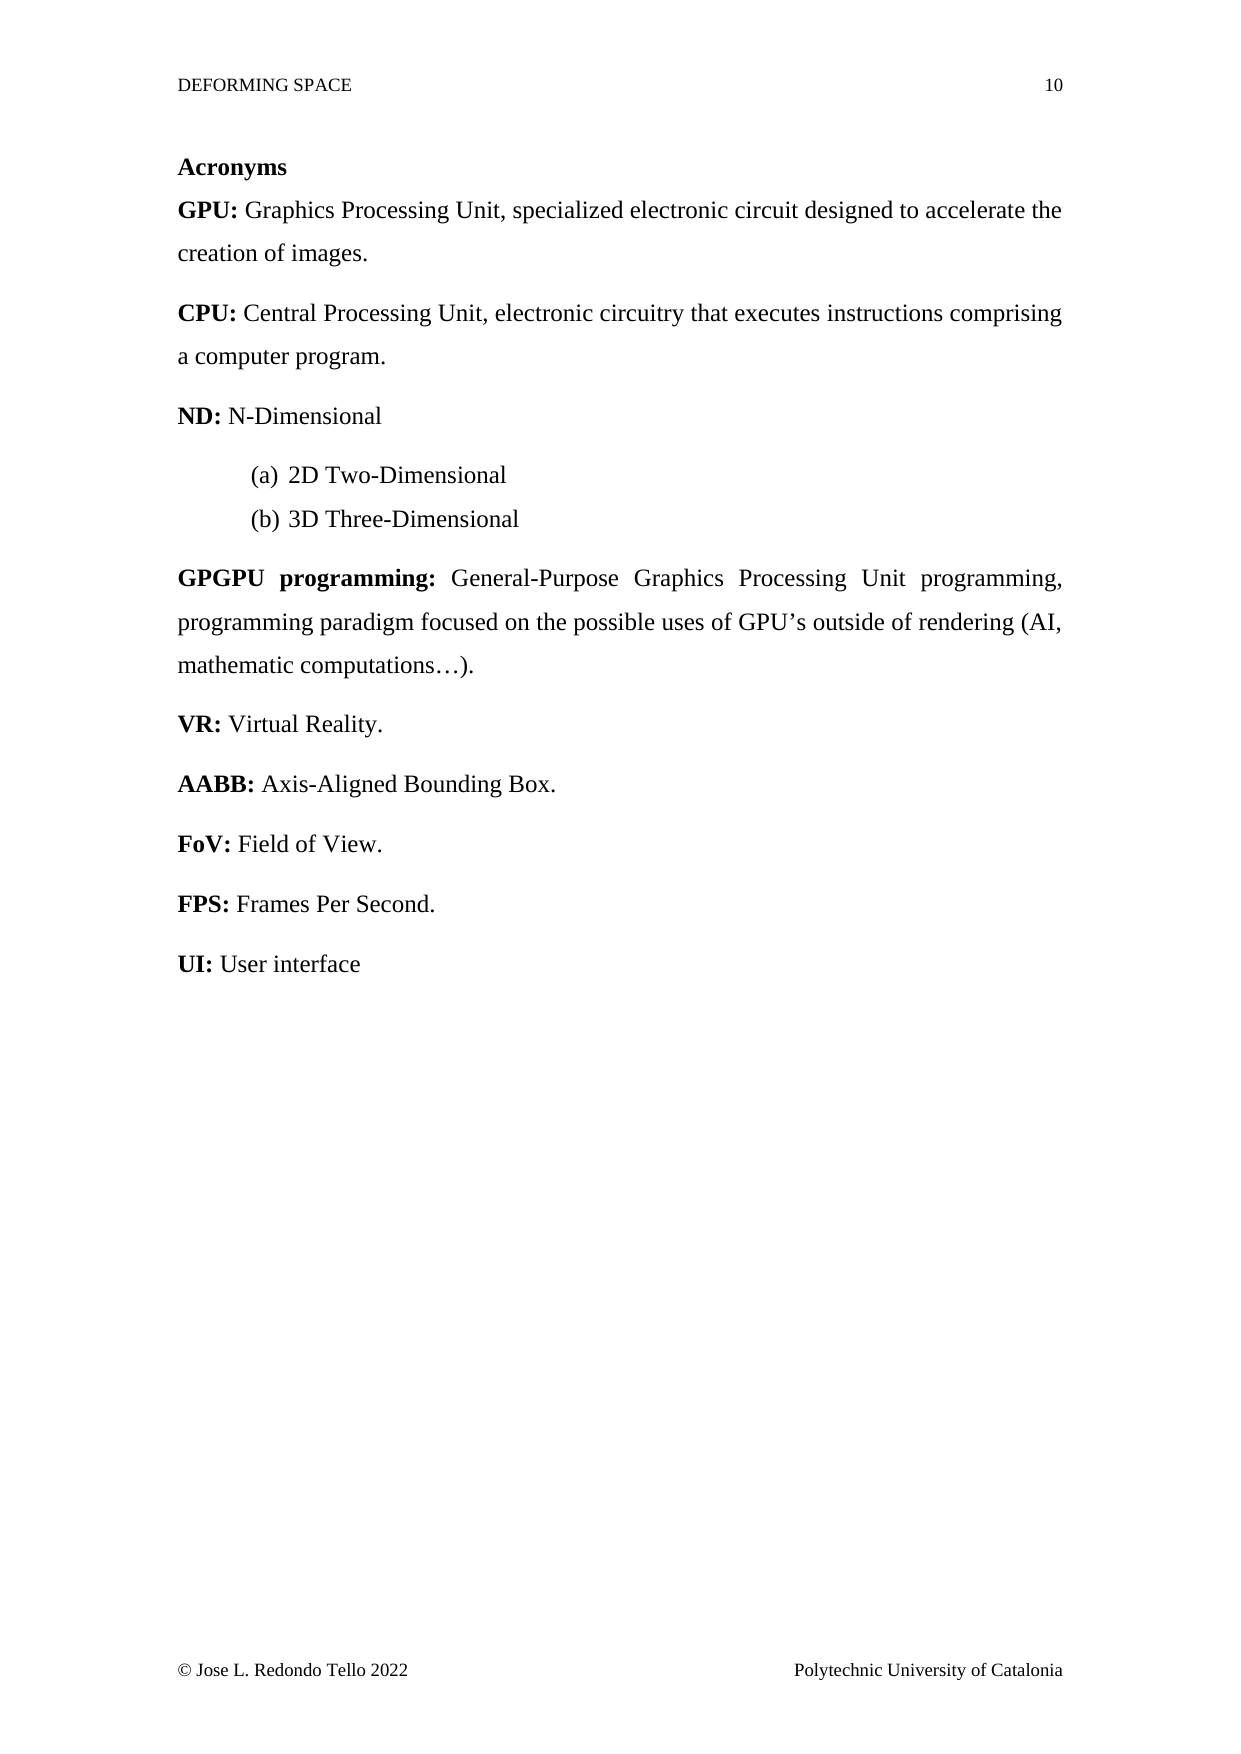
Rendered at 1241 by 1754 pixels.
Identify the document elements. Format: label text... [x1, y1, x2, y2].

text AABB: Axis-Aligned Bounding Box. [177, 769, 1063, 798]
text VR: Virtual Reality. [177, 709, 1063, 738]
list 3D Three-Dimensional [251, 504, 1063, 532]
text UI: User interface [177, 949, 1063, 977]
list 2D Two-Dimensional [251, 461, 1063, 489]
text GPU: Graphics Processing Unit, specialized electronic circuit designed to accelerate the creation of images. [177, 195, 1063, 267]
text ND: N-Dimensional [177, 401, 1063, 429]
text GPGPU programming: General-Purpose Graphics Processing Unit programming, programming paradigm focused on the possible uses of GPU’s outside of rendering (AI, mathematic computations…). [177, 563, 1063, 678]
text FoV: Field of View. [177, 829, 1063, 858]
text CPU: Central Processing Unit, electronic circuitry that executes instructions comprising a computer program. [177, 298, 1063, 370]
subtitle Acronyms [177, 152, 1063, 181]
text FPS: Frames Per Second. [177, 889, 1063, 918]
